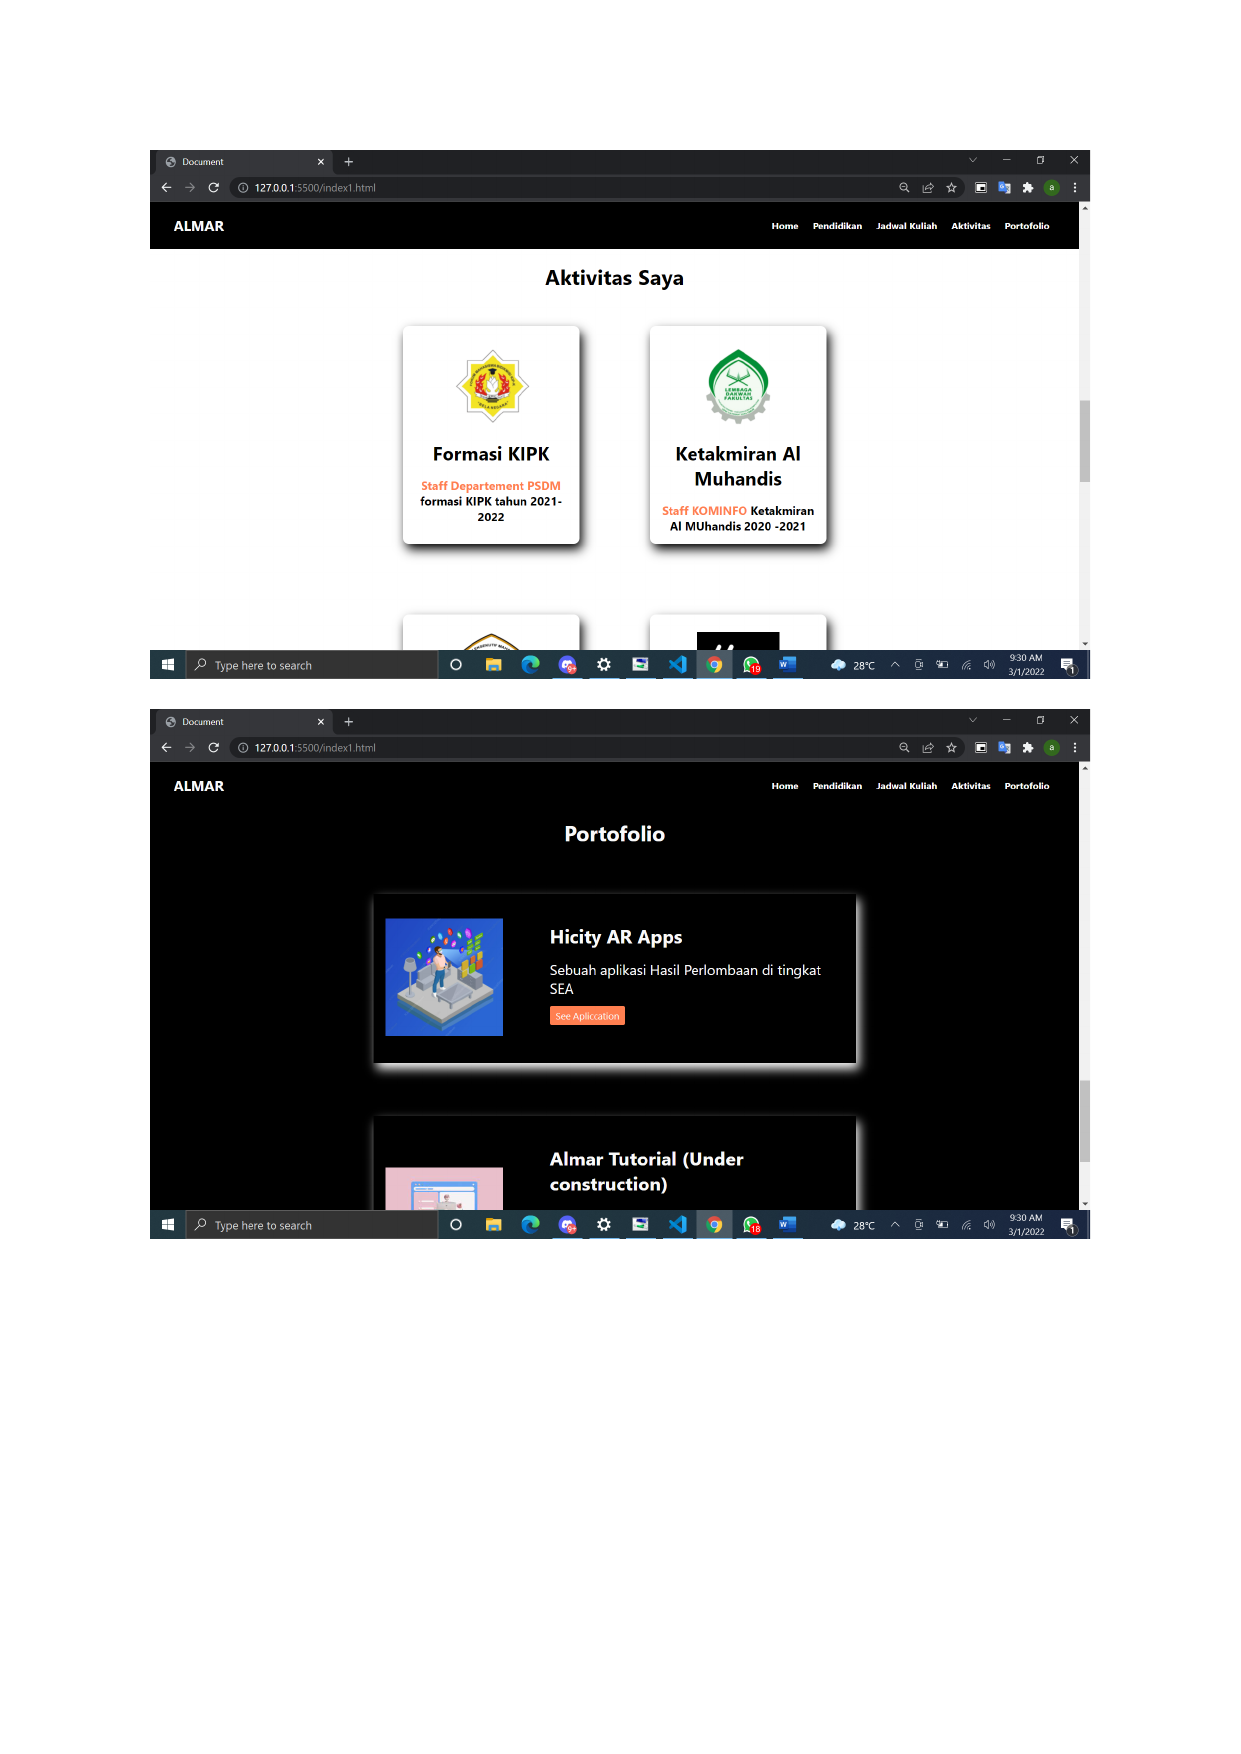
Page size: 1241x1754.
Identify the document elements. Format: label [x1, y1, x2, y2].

picture [150, 709, 1091, 1239]
picture [150, 150, 1091, 679]
